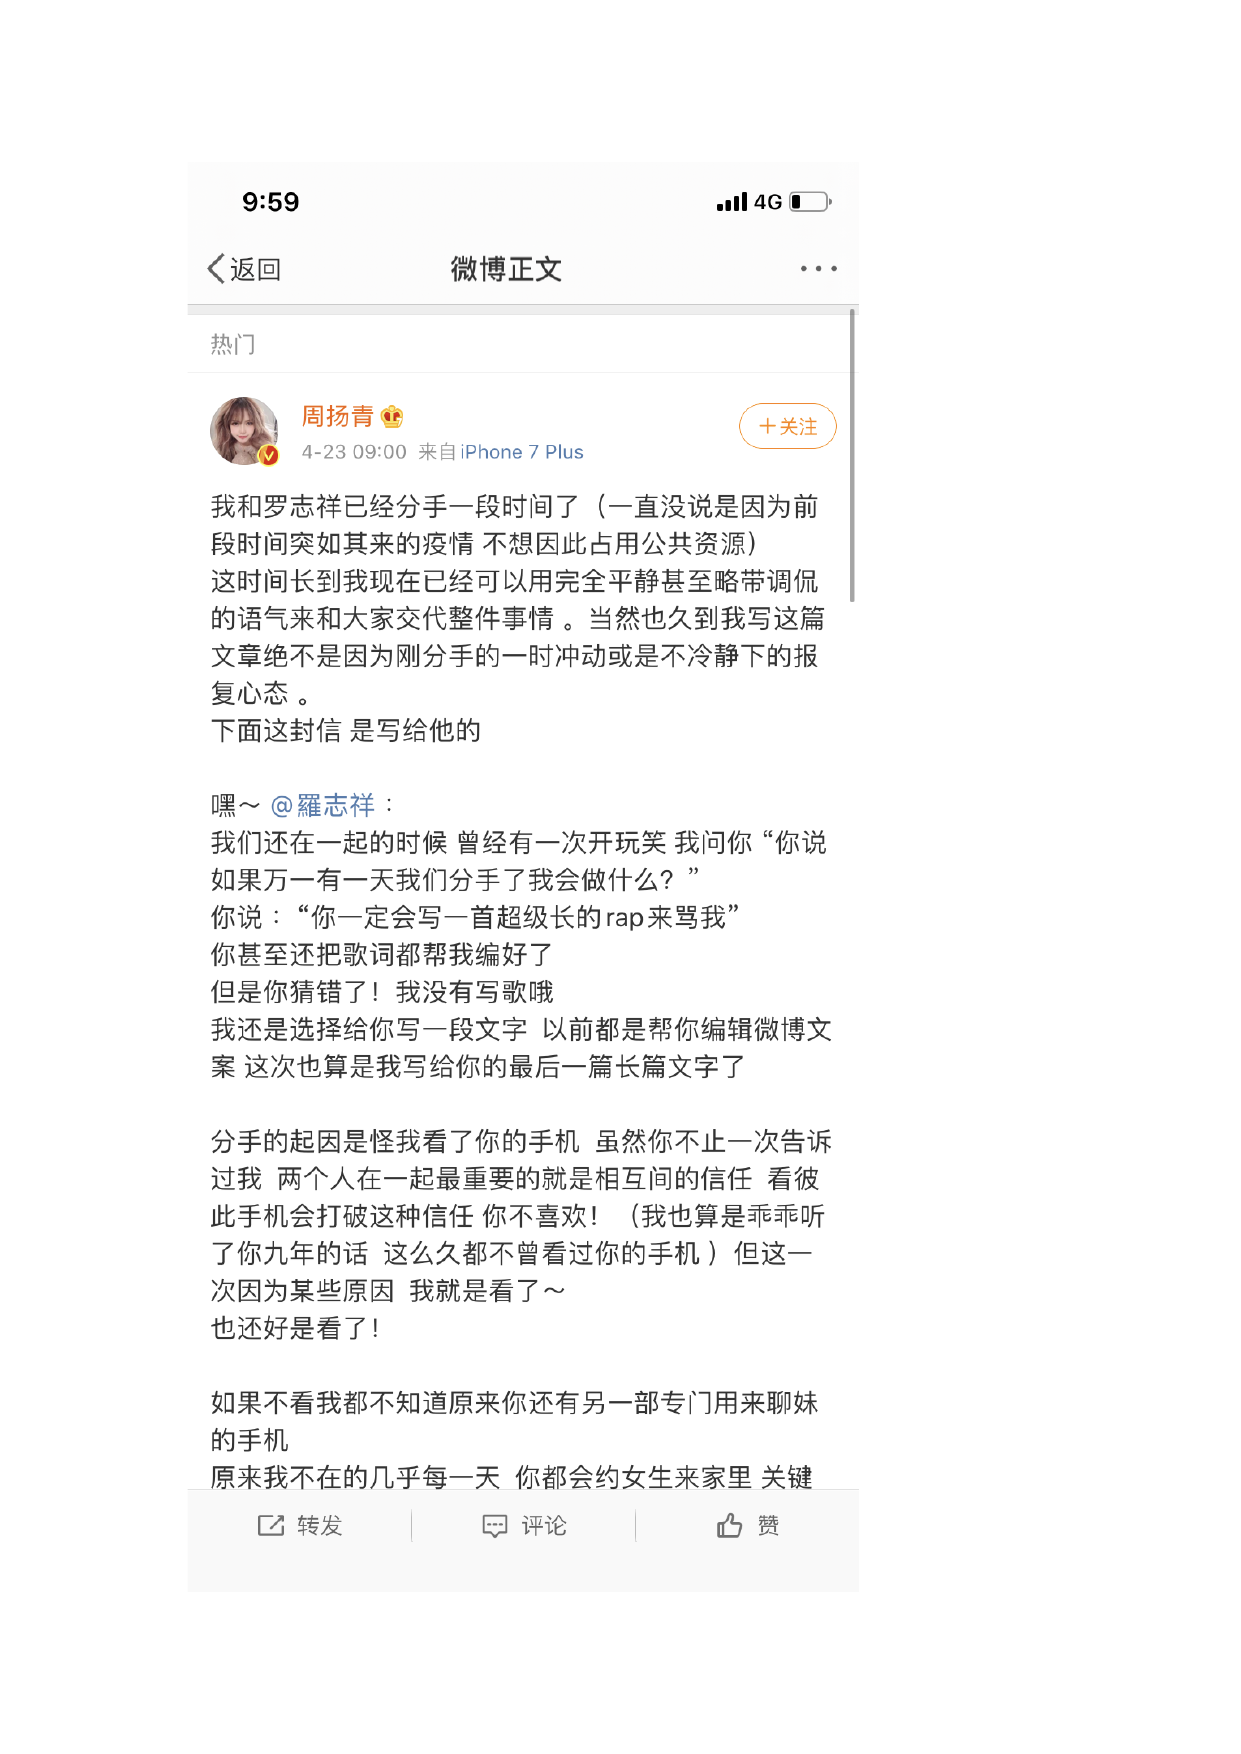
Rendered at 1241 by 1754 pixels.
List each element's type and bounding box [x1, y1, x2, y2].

picture [187, 162, 859, 1592]
